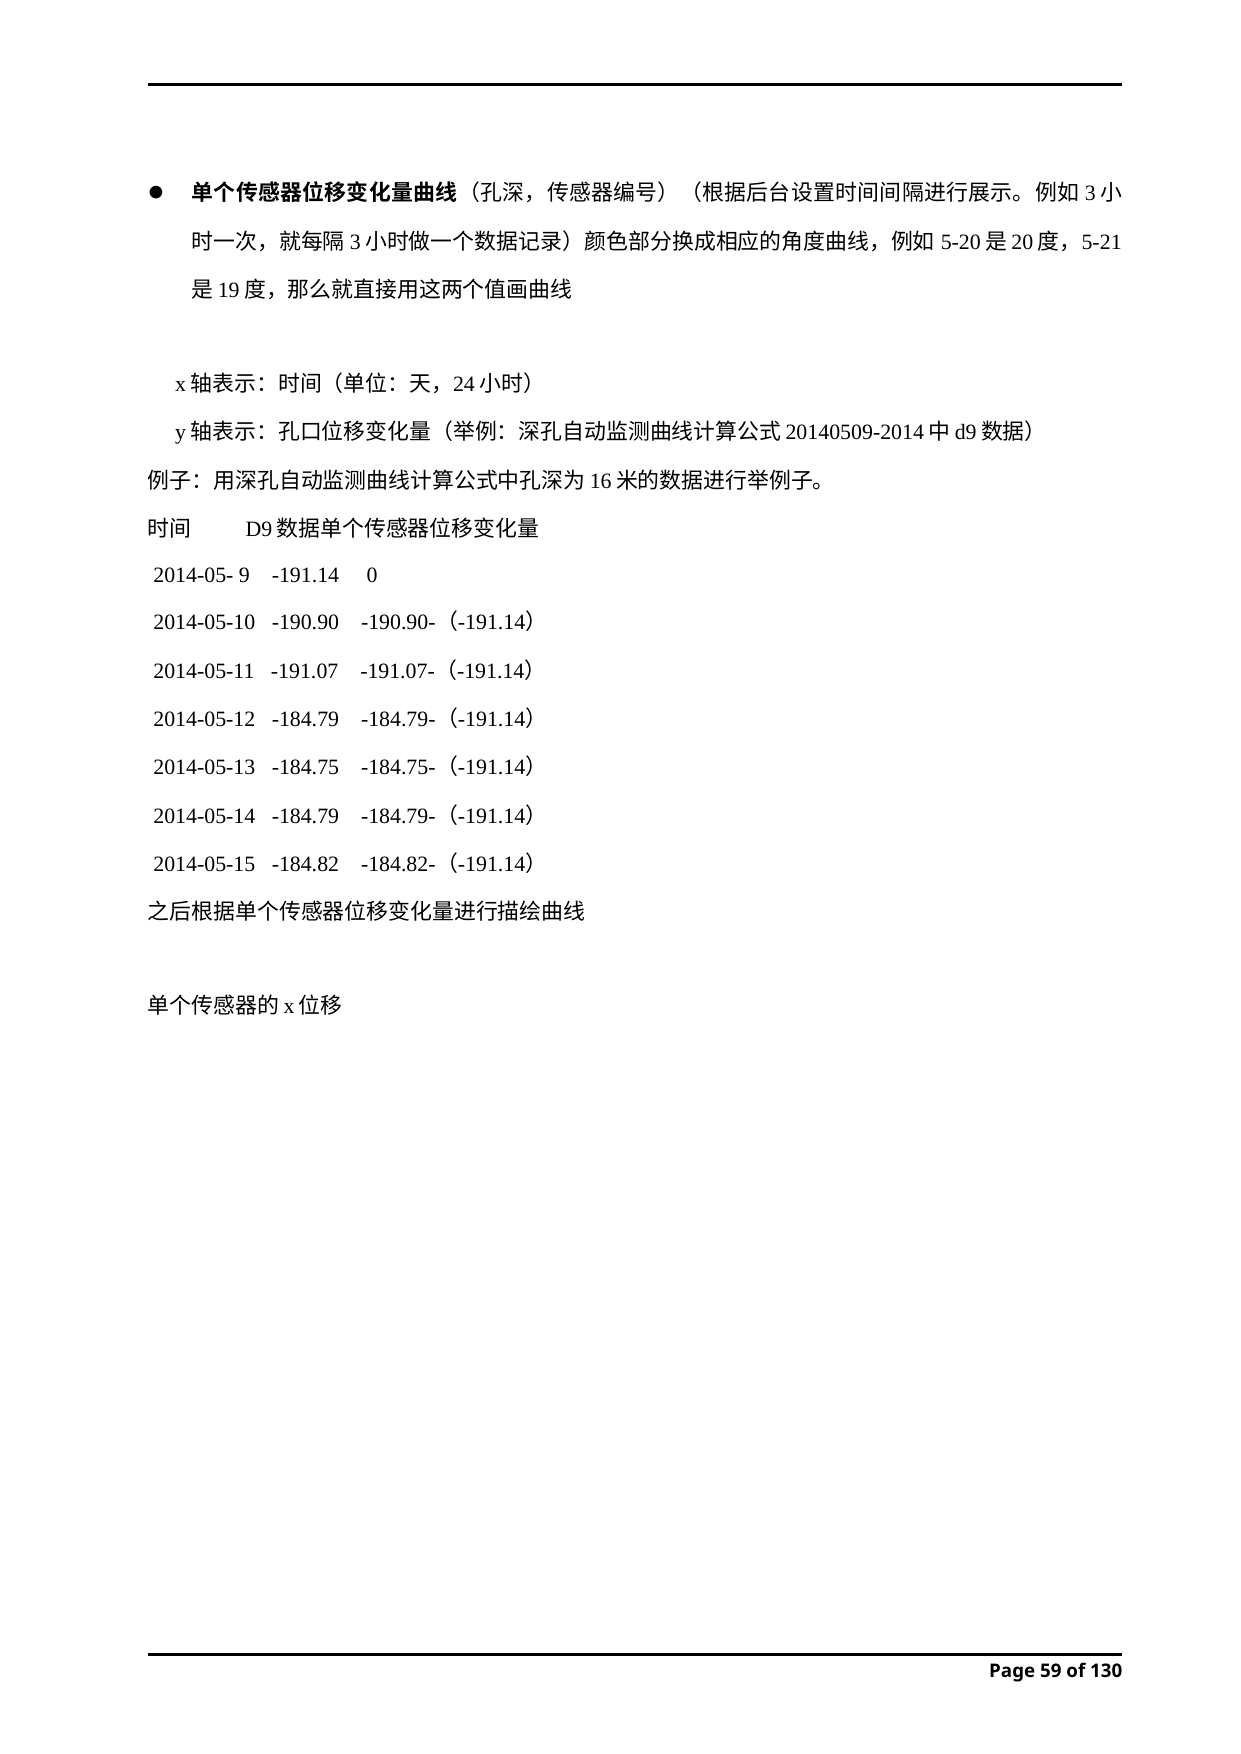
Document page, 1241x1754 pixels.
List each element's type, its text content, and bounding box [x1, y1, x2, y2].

text x轴表示：时间（单位：天，24小时） [148, 366, 1122, 398]
list 单个传感器位移变化量曲线（孔深，传感器编号）（根据后台设置时间间隔进行展示。例如3小时一次，就每隔3小时做一个数据记录）颜色部分换成相应的角度曲线，例如5-20是20度，5-21是19度，那么就直接用这两个值画曲线 [148, 174, 1122, 304]
text 2014-05-10 -190.90 -190.90-（-191.14） [148, 604, 1122, 636]
text 时间 D9数据单个传感器位移变化量 [148, 511, 1122, 543]
text 2014-05-12 -184.79 -184.79-（-191.14） [148, 701, 1122, 733]
text y轴表示：孔口位移变化量（举例：深孔自动监测曲线计算公式20140509-2014中d9数据） [148, 414, 1122, 446]
text 单个传感器的x位移 [148, 987, 1122, 1020]
text 2014-05-15 -184.82 -184.82-（-191.14） [148, 846, 1122, 878]
text 例子：用深孔自动监测曲线计算公式中孔深为16米的数据进行举例子。 [148, 462, 1122, 495]
text 2014-05-14 -184.79 -184.79-（-191.14） [148, 797, 1122, 830]
text 2014-05-11 -191.07 -191.07-（-191.14） [148, 652, 1122, 685]
text 2014-05-13 -184.75 -184.75-（-191.14） [148, 749, 1122, 781]
text 之后根据单个传感器位移变化量进行描绘曲线 [148, 894, 1122, 926]
text 2014-05- 9 -191.14 0 [148, 559, 1122, 591]
